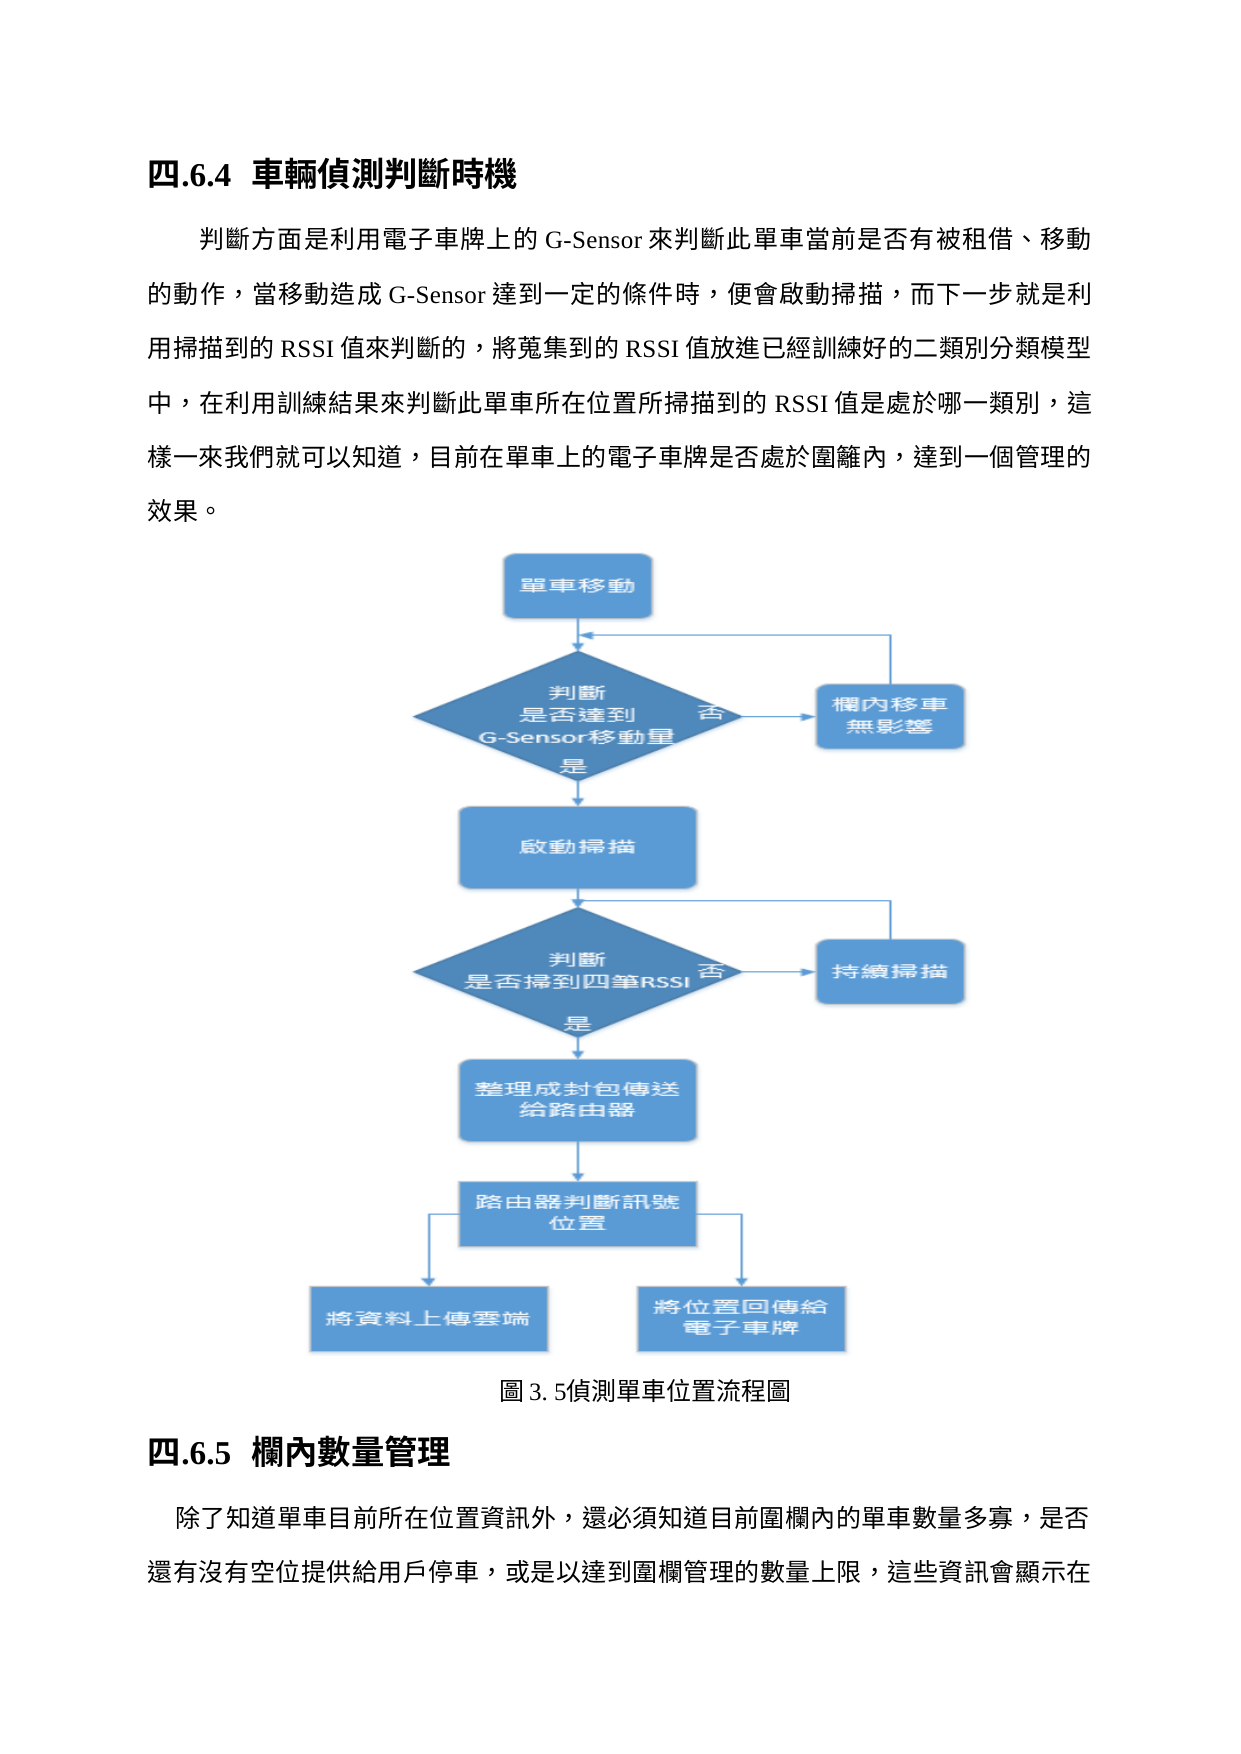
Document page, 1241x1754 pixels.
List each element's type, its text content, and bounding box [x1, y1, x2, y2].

subtitle 車輛偵測判斷時機 [148, 148, 1067, 196]
picture [299, 546, 992, 1357]
text 判斷方面是利用電子車牌上的G-Sensor來判斷此單車當前是否有被租借、移動的動作，當移動造成G-Sensor達到一定的條件時，便會啟動掃描，而下一步就是利用掃描到的RSSI值來判斷的，將蒐集到的RSSI值放進已經訓練好的二類別分類模型中，在利用訓練結果來判斷此單車所在位置所掃描到的RSSI值是處於哪一類別，這樣一來我們就可以知道，目前在單車上的電子車牌是否處於圍籬內，達到一個管理的效果。 [148, 220, 1092, 528]
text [148, 1498, 1092, 1589]
subtitle 欄內數量管理 [148, 1426, 1067, 1474]
